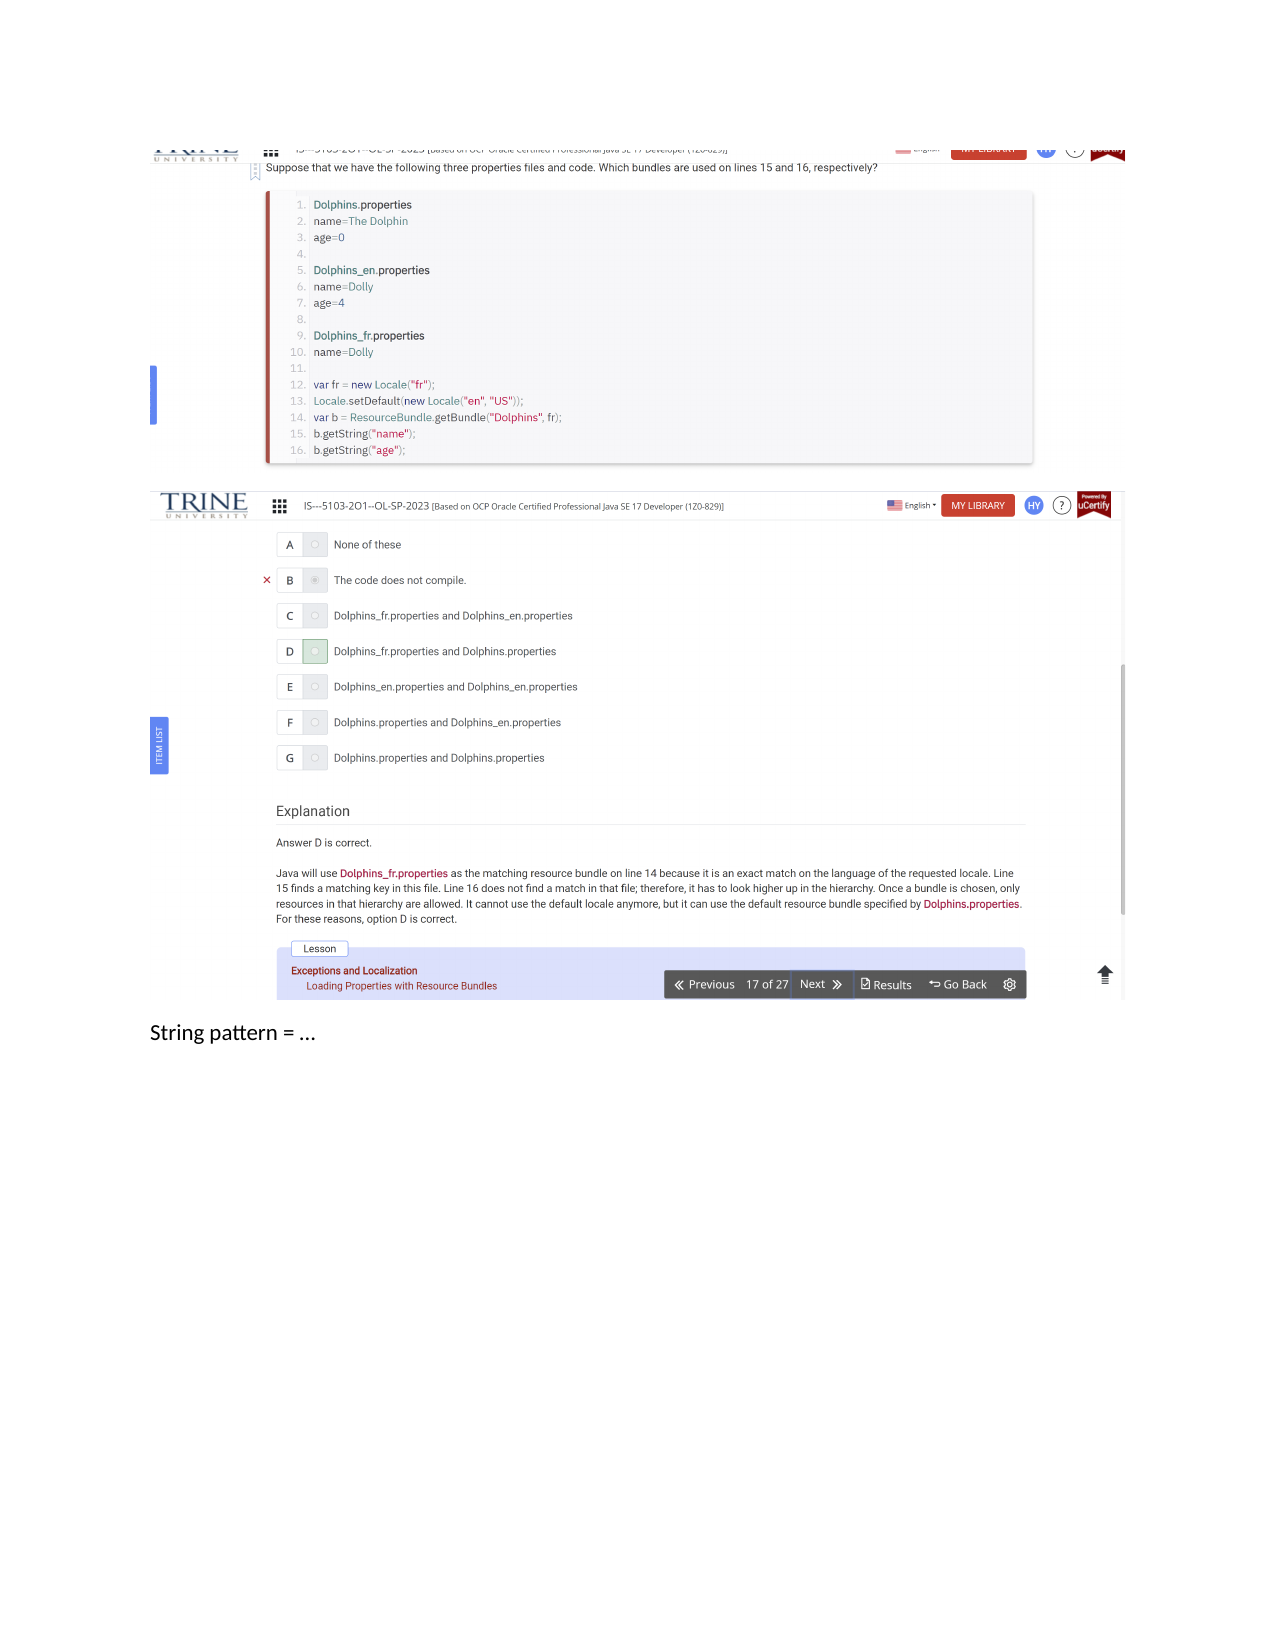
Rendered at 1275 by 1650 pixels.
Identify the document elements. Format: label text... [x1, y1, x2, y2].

picture [150, 491, 1125, 1000]
text String pattern = … [150, 1018, 1125, 1046]
picture [150, 150, 1125, 473]
